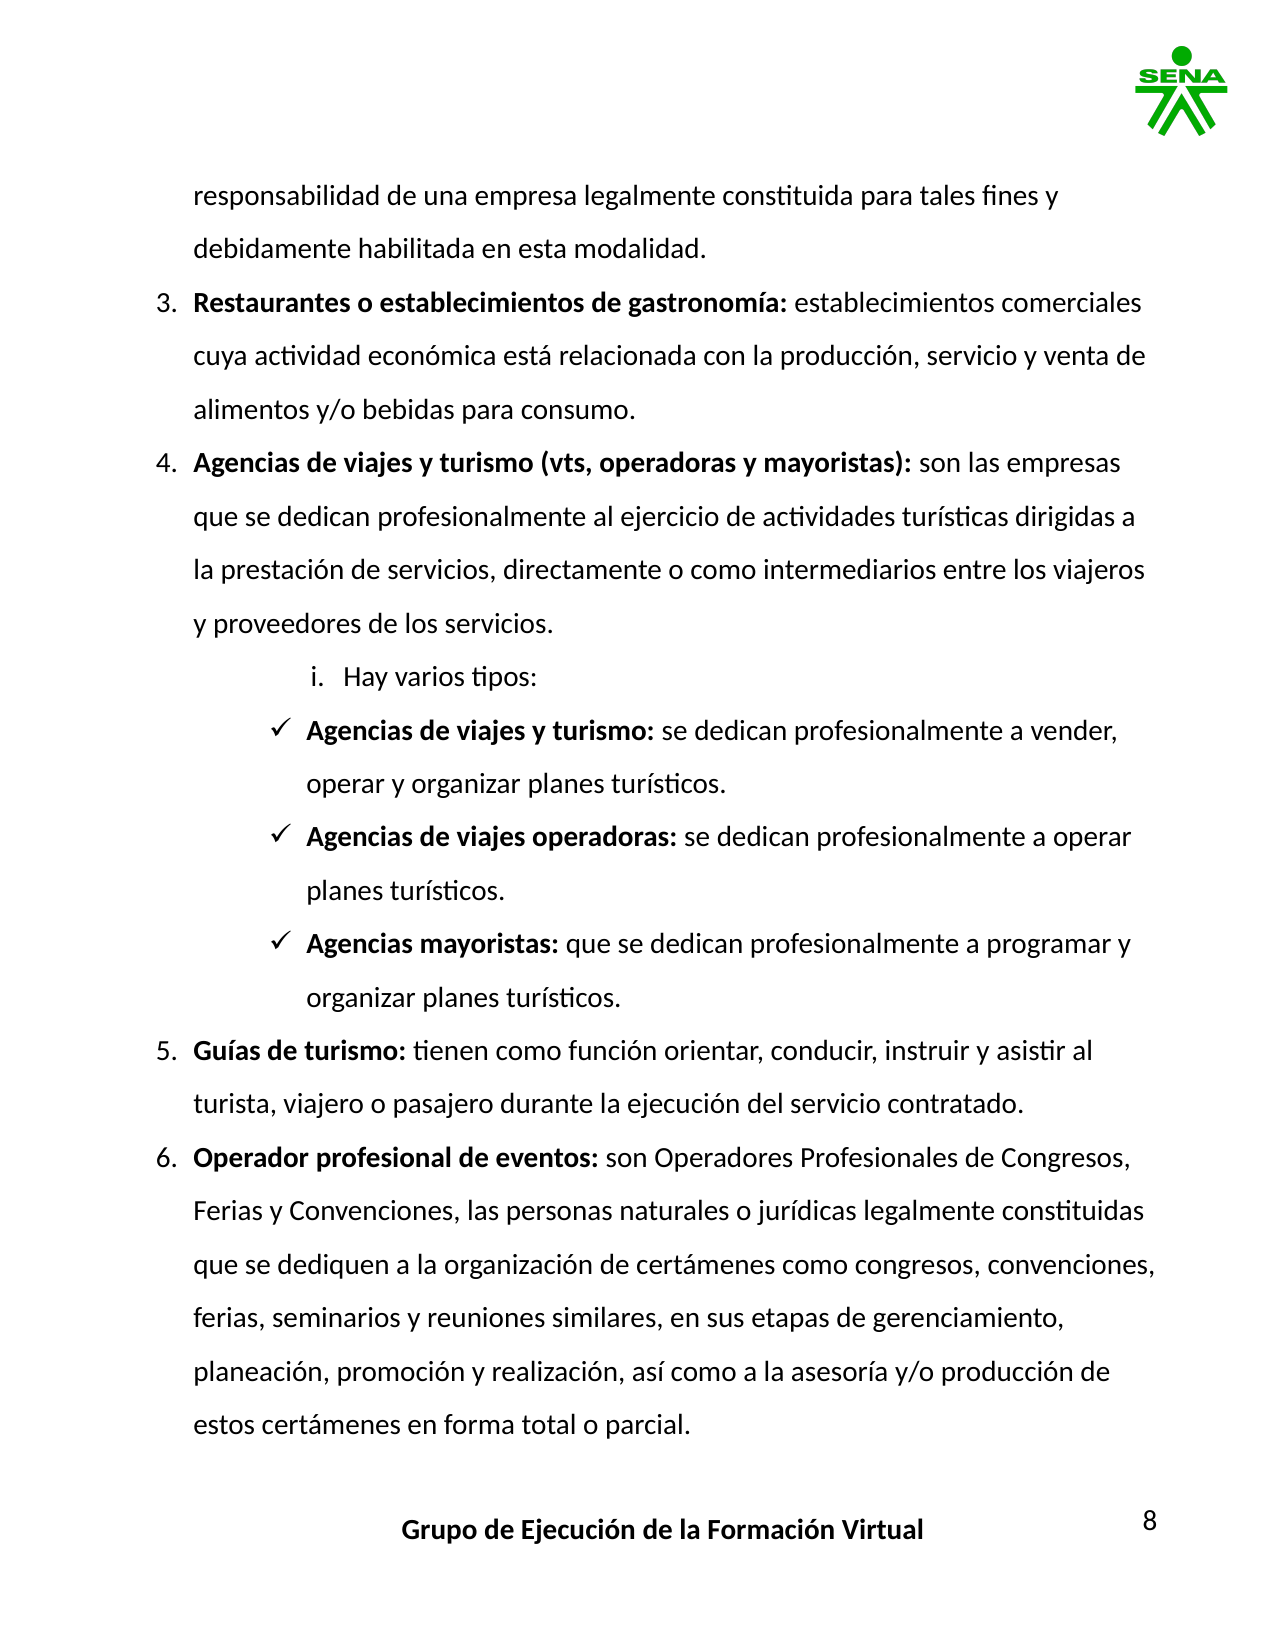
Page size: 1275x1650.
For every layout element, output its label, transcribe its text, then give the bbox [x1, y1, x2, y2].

list Agencias de viajes y turismo (vts, operadoras y mayoristas): son las empresas que se dedican profesionalmente al ejercicio de actividades turísticas dirigidas a la prestación de servicios, directamente o como intermediarios entre los viajeros y proveedores de los servicios. [156, 444, 1157, 640]
list Agencias mayoristas: que se dedican profesionalmente a programar y organizar planes turísticos. [268, 925, 1157, 1014]
list Operador profesional de eventos: son Operadores Profesionales de Congresos, Ferias y Convenciones, las personas naturales o jurídicas legalmente constituidas que se dediquen a la organización de certámenes como congresos, convenciones, ferias, seminarios y reuniones similares, en sus etapas de gerenciamiento, planeación, promoción y realización, así como a la asesoría y/o producción de estos certámenes en forma total o parcial. [156, 1139, 1157, 1442]
list Hay varios tipos: [324, 658, 1157, 694]
list Agencias de viajes operadoras: se dedican profesionalmente a operar planes turísticos. [268, 818, 1157, 907]
list Restaurantes o establecimientos de gastronomía: establecimientos comerciales cuya actividad económica está relacionada con la producción, servicio y venta de alimentos y/o bebidas para consumo. [156, 284, 1157, 427]
list Agencias de viajes y turismo: se dedican profesionalmente a vender, operar y organizar planes turísticos. [268, 712, 1157, 801]
list Guías de turismo: tienen como función orientar, conducir, instruir y asistir al turista, viajero o pasajero durante la ejecución del servicio contratado. [156, 1032, 1157, 1121]
picture [1135, 46, 1228, 136]
